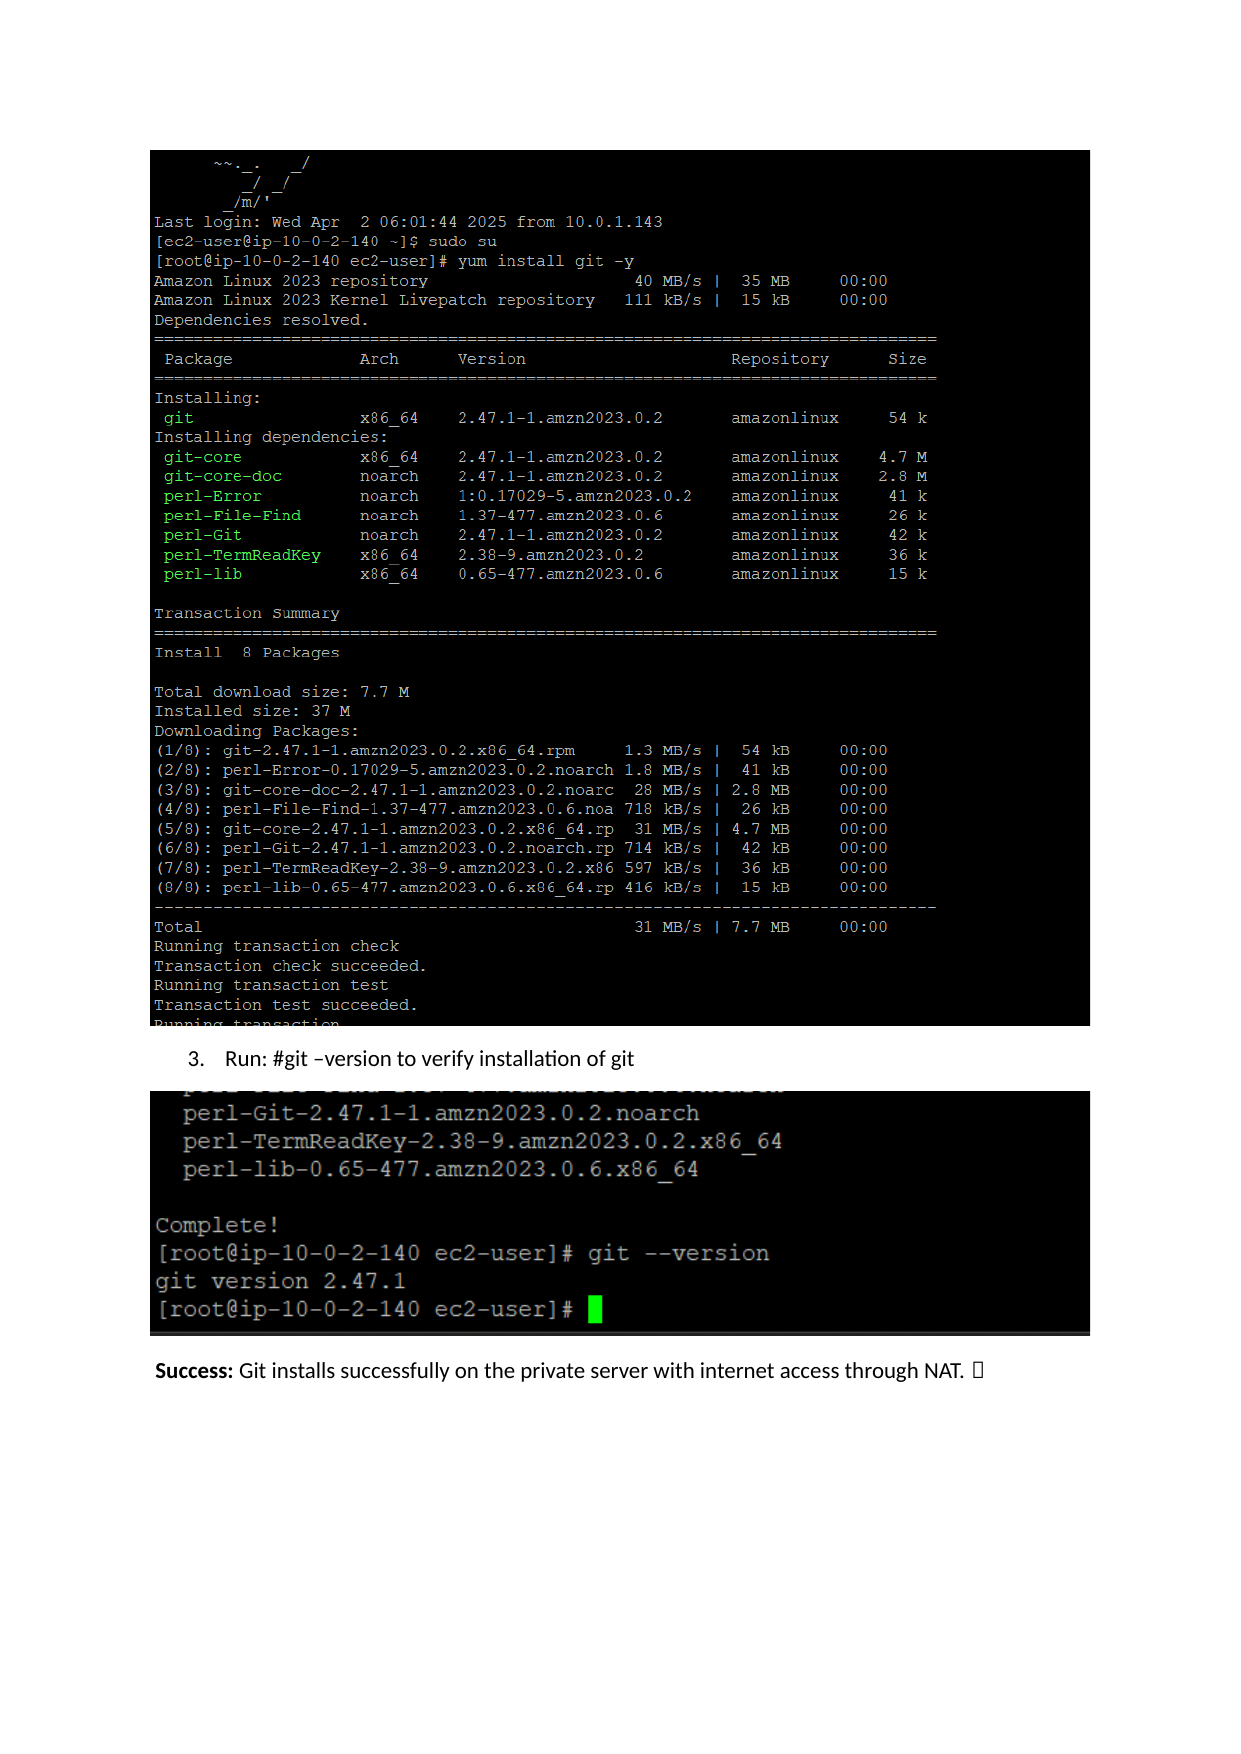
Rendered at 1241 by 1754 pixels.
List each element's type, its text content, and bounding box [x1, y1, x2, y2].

list Run: #git –version to verify installation of git [187, 1044, 1090, 1072]
picture [150, 1091, 1091, 1336]
text Success: Git installs successfully on the private server with internet access through NAT. 🚀 [150, 1354, 1090, 1386]
picture [150, 150, 1091, 1026]
